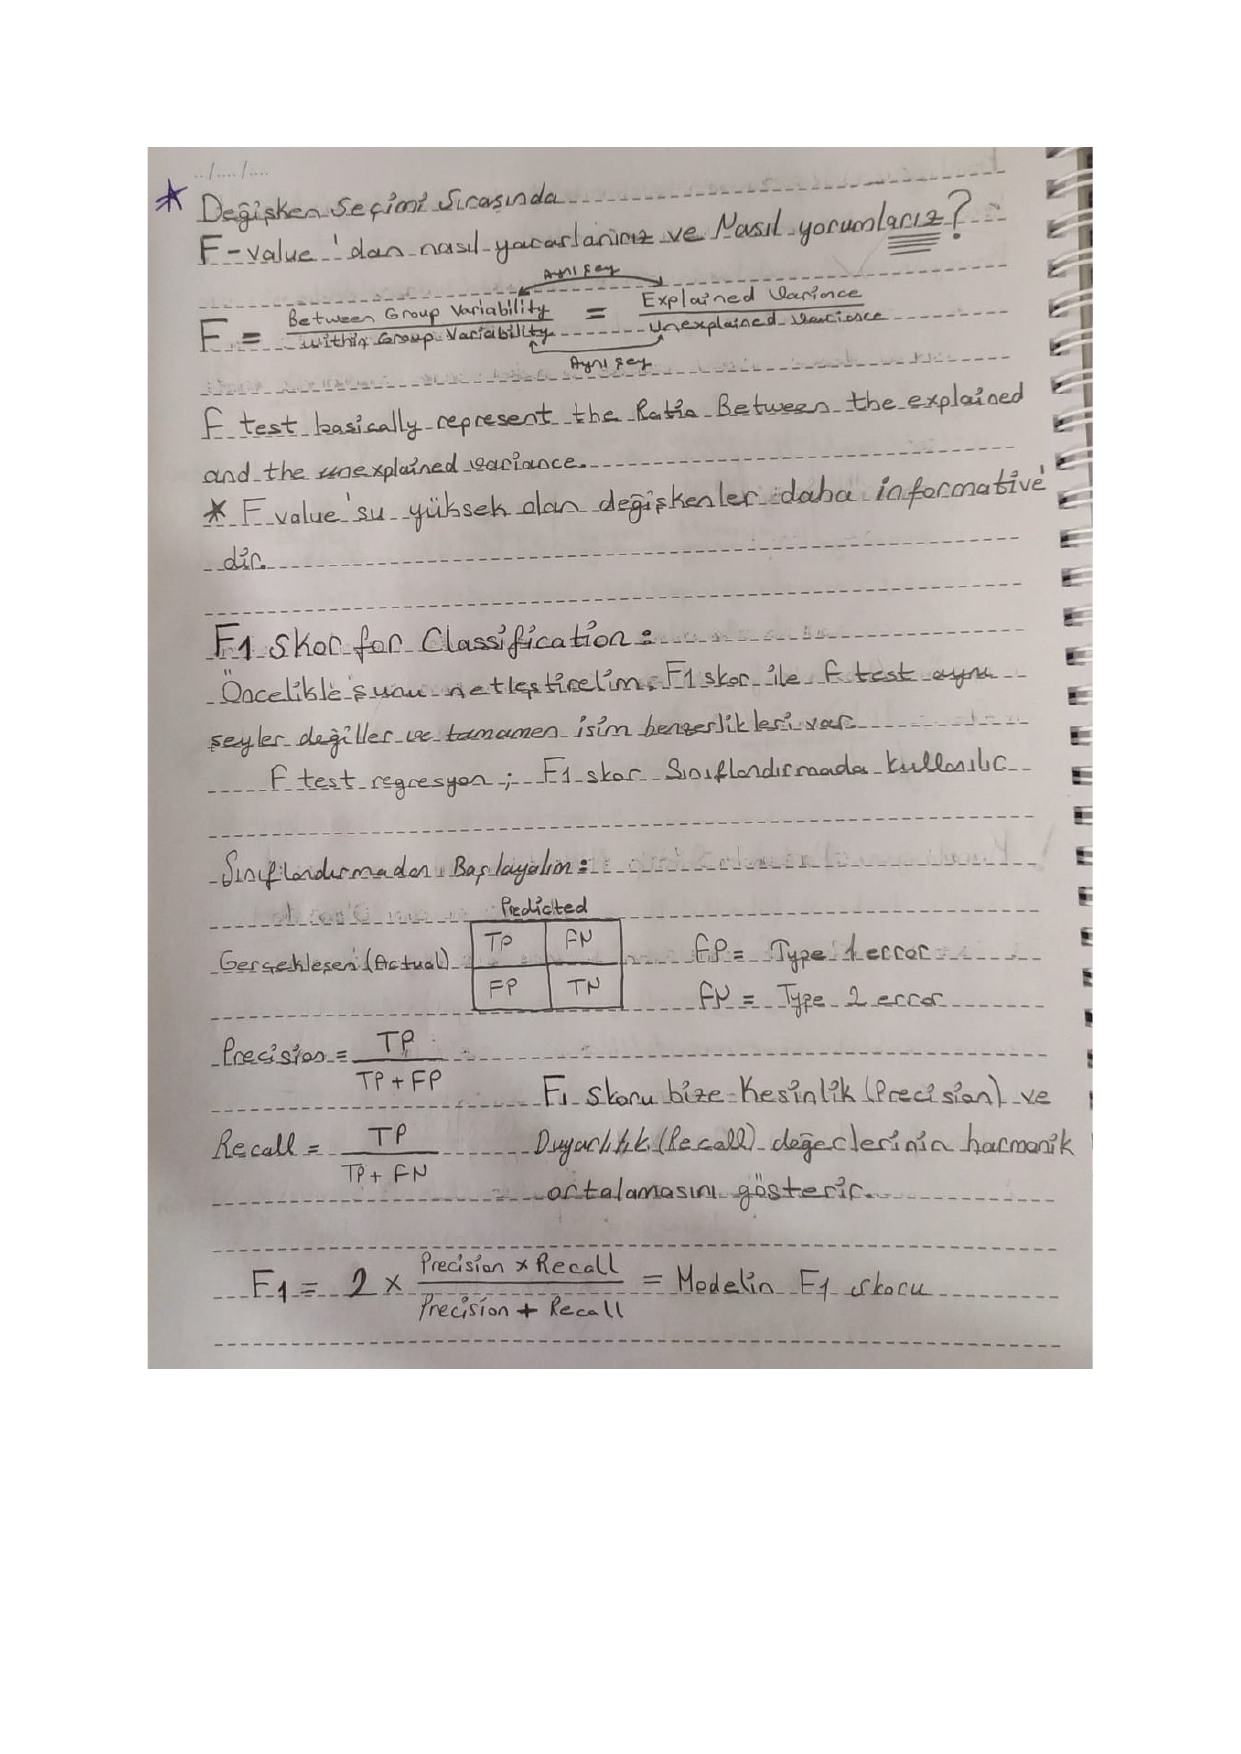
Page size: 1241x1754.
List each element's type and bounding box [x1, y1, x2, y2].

picture [147, 147, 1093, 1369]
